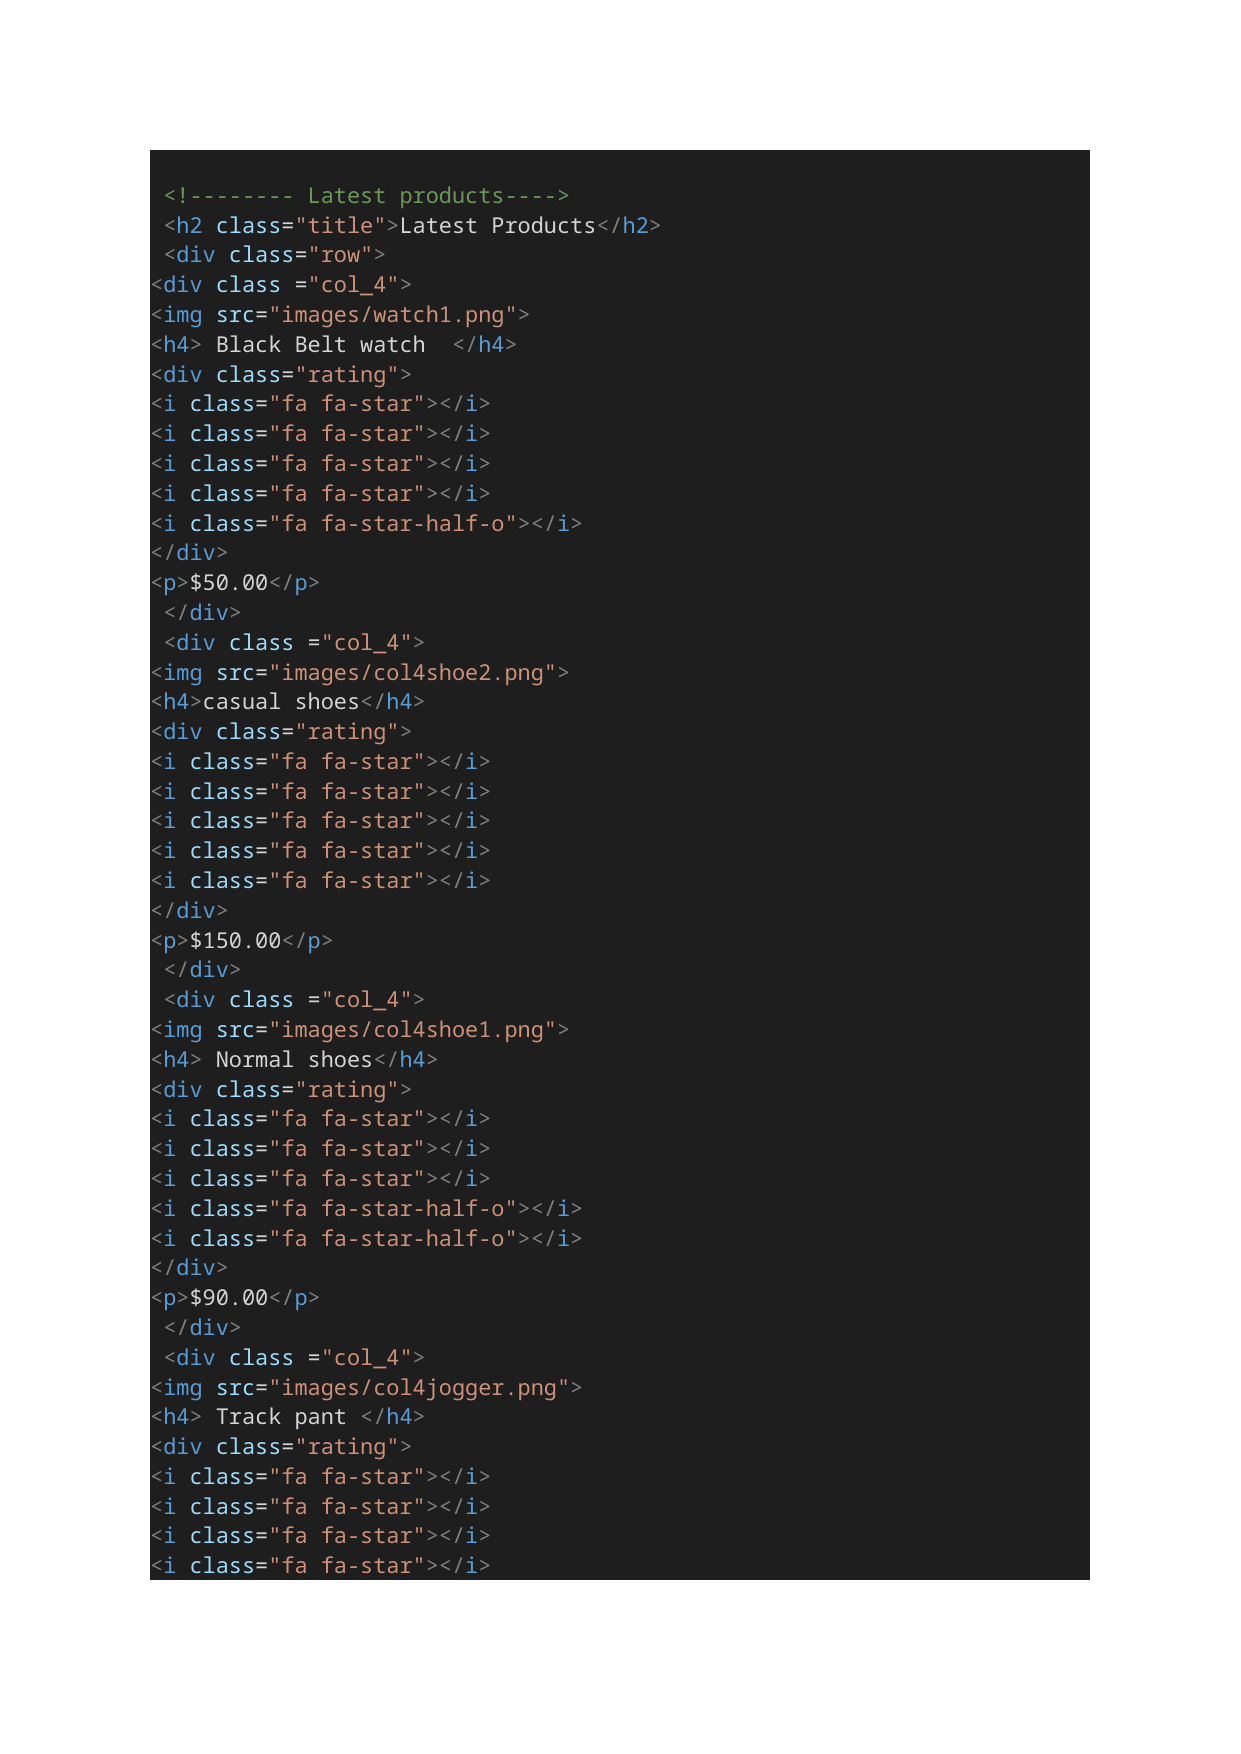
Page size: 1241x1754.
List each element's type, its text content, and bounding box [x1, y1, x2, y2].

text <i class="fa fa-star"></i> [150, 448, 1090, 478]
text <i class="fa fa-star"></i> [150, 1133, 1090, 1163]
text <i class="fa fa-star-half-o"></i> [150, 507, 1090, 537]
text <div class ="col_4"> [150, 269, 1090, 299]
text <i class="fa fa-star"></i> [150, 865, 1090, 895]
text <div class="rating"> [150, 716, 1090, 746]
text <i class="fa fa-star"></i> [150, 805, 1090, 835]
text <i class="fa fa-star"></i> [150, 776, 1090, 805]
text <i class="fa fa-star"></i> [150, 388, 1090, 418]
text <div class="row"> [150, 239, 1090, 269]
text <i class="fa fa-star"></i> [150, 746, 1090, 776]
text <div class="rating"> [150, 1431, 1090, 1461]
text <h2 class="title">Latest Products</h2> [150, 209, 1090, 239]
text <i class="fa fa-star"></i> [150, 1461, 1090, 1491]
text <div class="rating"> [150, 1073, 1090, 1103]
text <div class ="col_4"> [150, 627, 1090, 656]
text <h4> Normal shoes</h4> [150, 1044, 1090, 1073]
text <p>$150.00</p> [150, 924, 1090, 954]
text <i class="fa fa-star"></i> [150, 835, 1090, 865]
text <i class="fa fa-star"></i> [150, 1163, 1090, 1193]
text <i class="fa fa-star-half-o"></i> [150, 1222, 1090, 1252]
text </div> [150, 537, 1090, 567]
text <i class="fa fa-star"></i> [150, 1491, 1090, 1520]
text <h4> Black Belt watch </h4> [150, 329, 1090, 358]
text <h4>casual shoes</h4> [150, 686, 1090, 716]
text </div> [150, 954, 1090, 984]
text <p>$90.00</p> [150, 1282, 1090, 1312]
text <i class="fa fa-star"></i> [150, 1103, 1090, 1133]
text <i class="fa fa-star"></i> [150, 478, 1090, 507]
text <!-------- Latest products----> [150, 180, 1090, 209]
text </div> [150, 895, 1090, 924]
text </div> [150, 597, 1090, 627]
text <img src="images/col4shoe2.png"> [150, 656, 1090, 686]
text <div class ="col_4"> [150, 1342, 1090, 1371]
text </div> [150, 1252, 1090, 1282]
text <i class="fa fa-star-half-o"></i> [150, 1193, 1090, 1222]
text </div> [150, 1312, 1090, 1342]
text <div class ="col_4"> [150, 984, 1090, 1014]
text <img src="images/col4jogger.png"> [150, 1371, 1090, 1401]
text <p>$50.00</p> [150, 567, 1090, 597]
text <i class="fa fa-star"></i> [150, 1550, 1090, 1580]
text <img src="images/col4shoe1.png"> [150, 1014, 1090, 1044]
text <i class="fa fa-star"></i> [150, 418, 1090, 448]
text <img src="images/watch1.png"> [150, 299, 1090, 329]
text <h4> Track pant </h4> [150, 1401, 1090, 1431]
text <i class="fa fa-star"></i> [150, 1520, 1090, 1550]
text <div class="rating"> [150, 358, 1090, 388]
